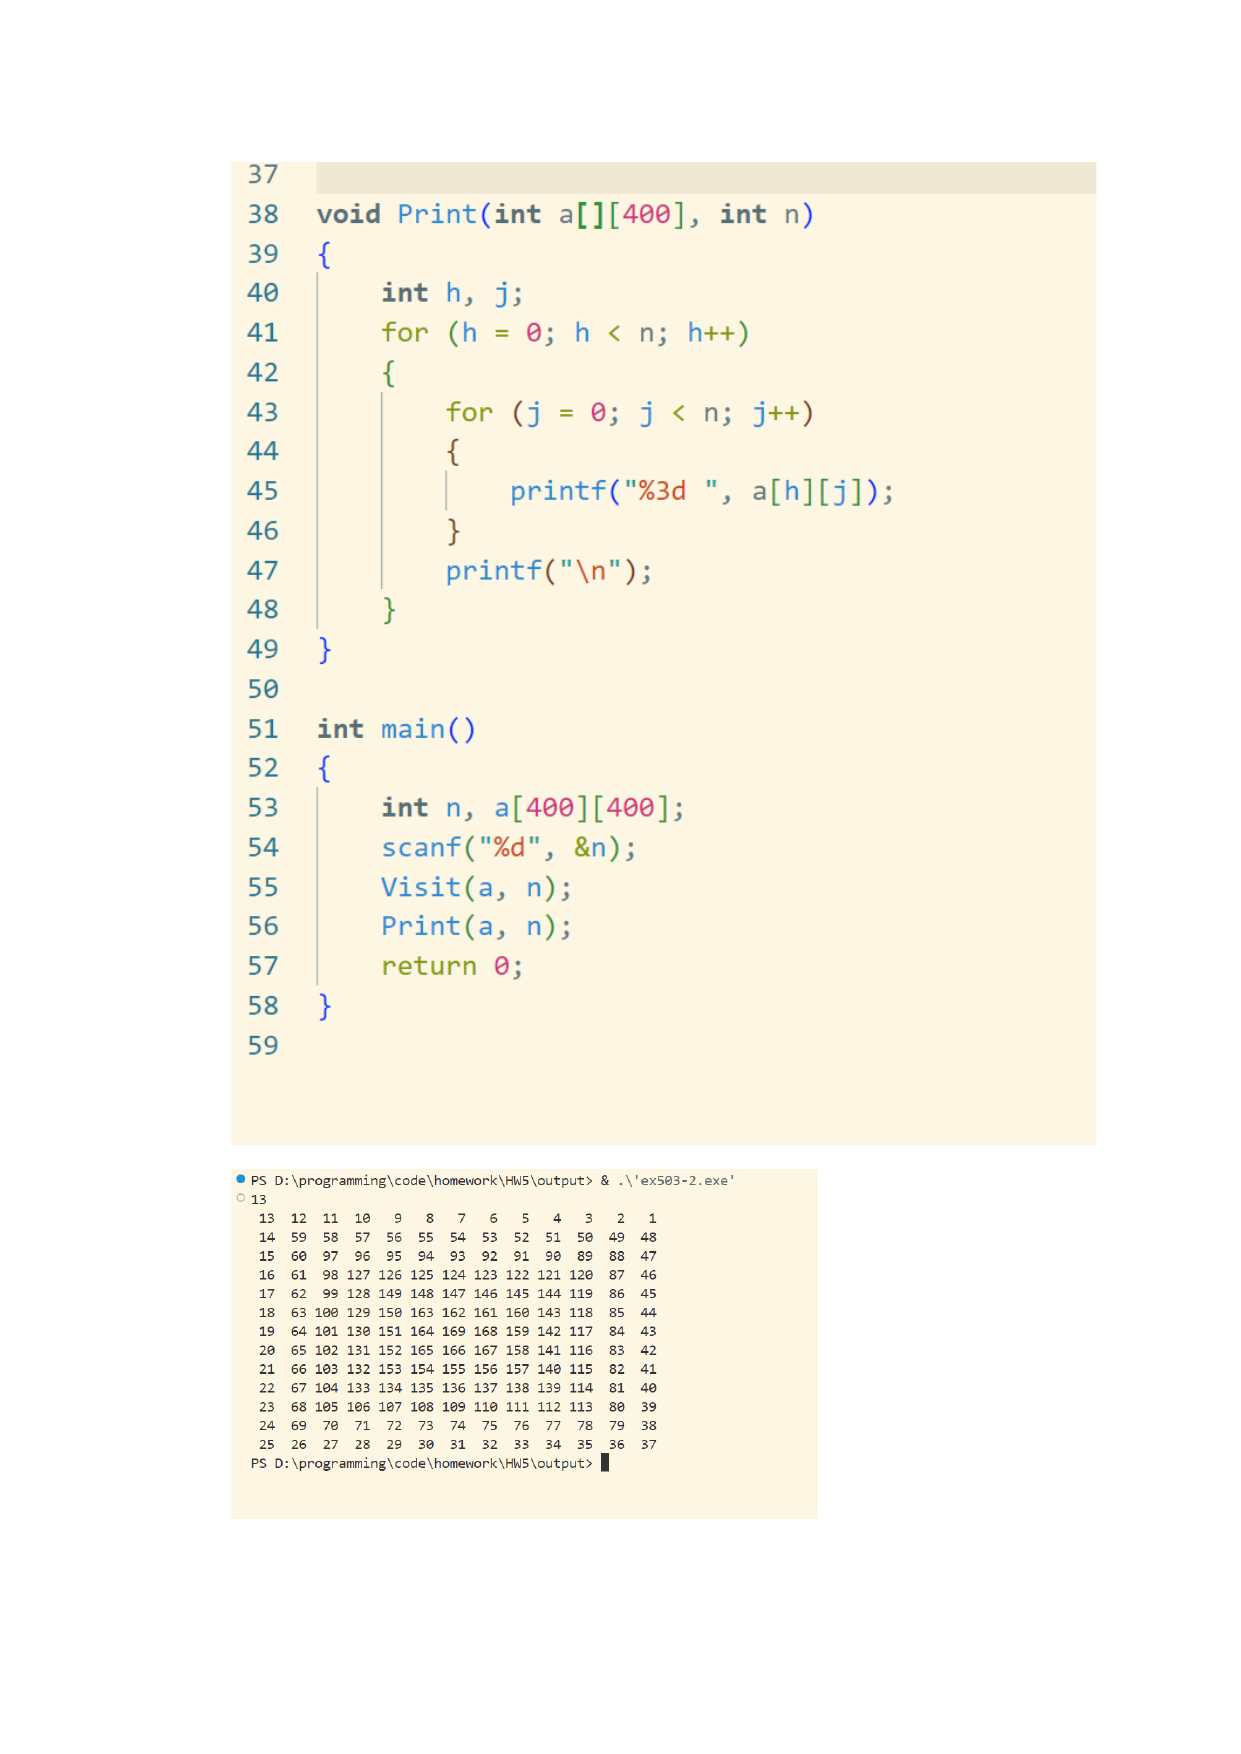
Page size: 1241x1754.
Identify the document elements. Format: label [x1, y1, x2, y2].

picture [231, 162, 1097, 1145]
picture [231, 1169, 818, 1519]
